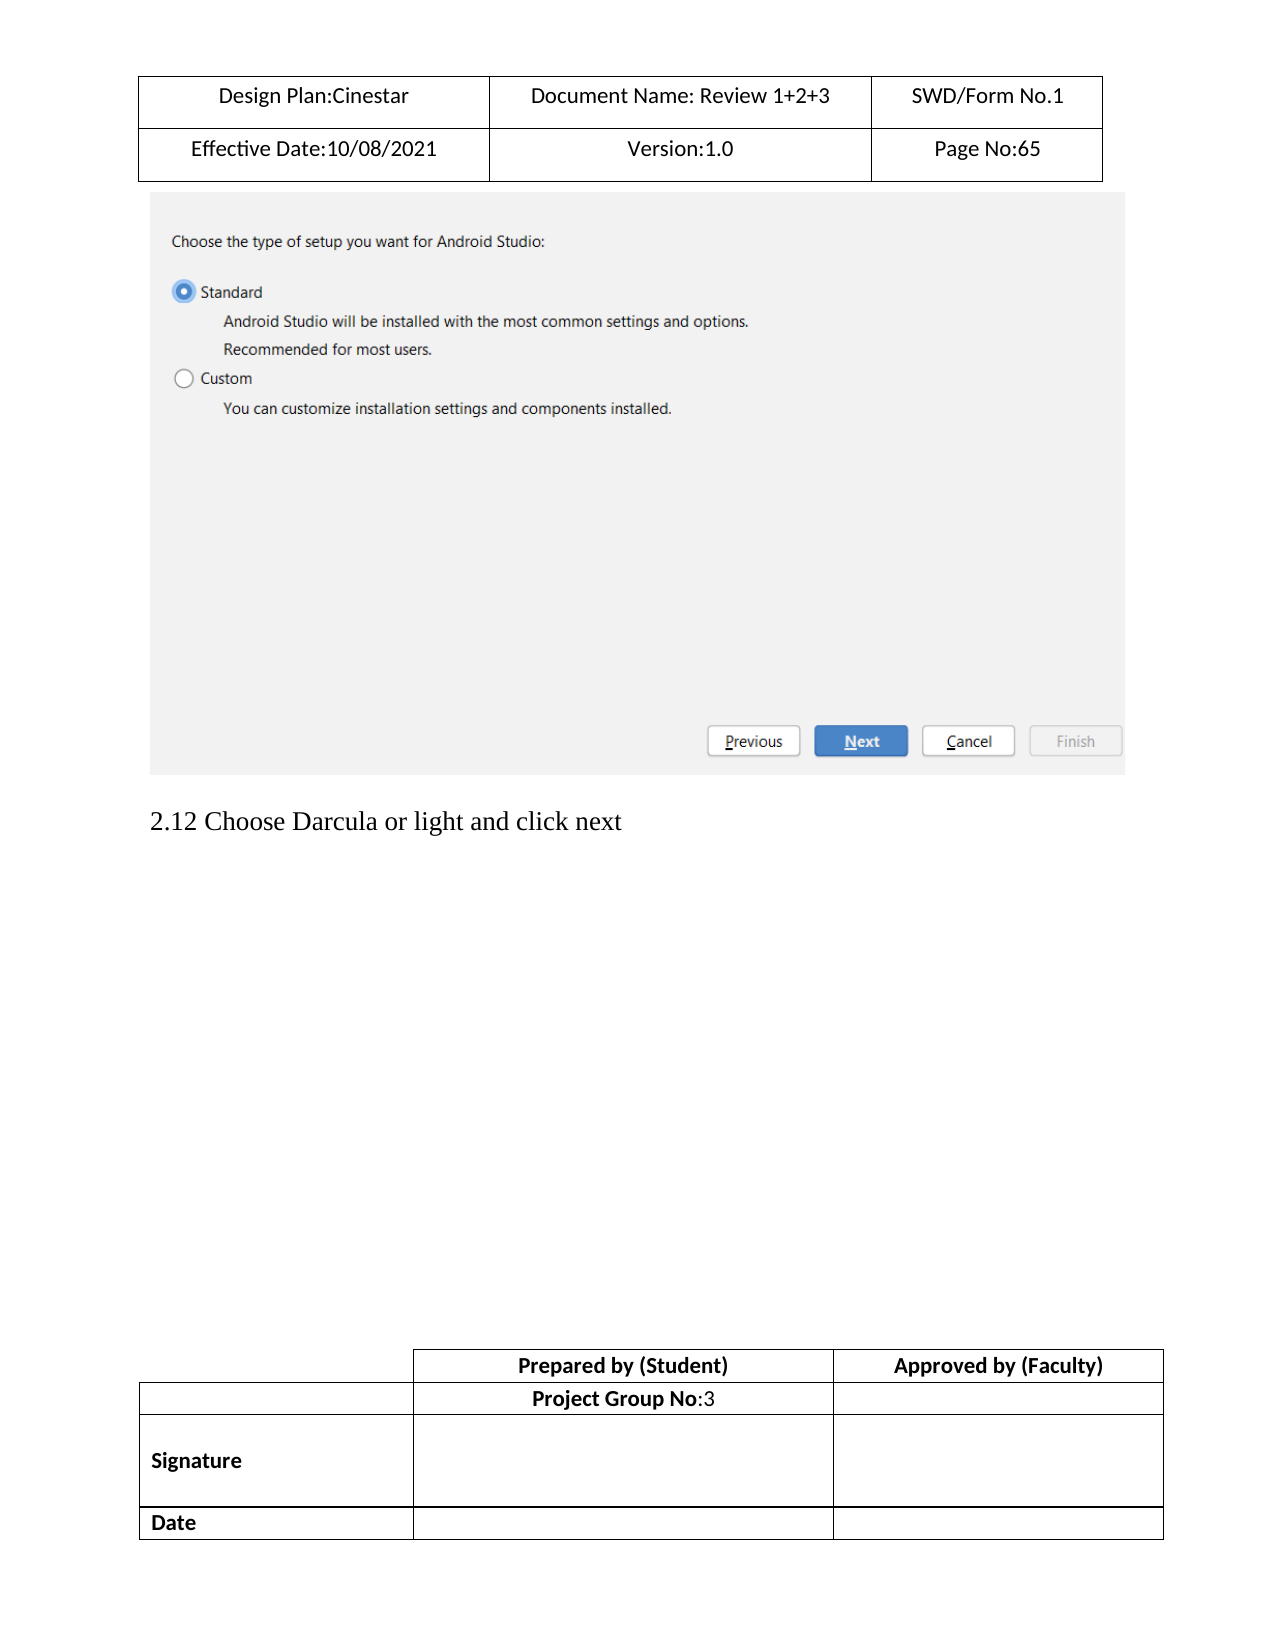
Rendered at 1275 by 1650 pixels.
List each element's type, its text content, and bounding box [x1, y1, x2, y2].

picture [150, 192, 1125, 775]
text 2.12 Choose Darcula or light and click next [150, 805, 1125, 836]
